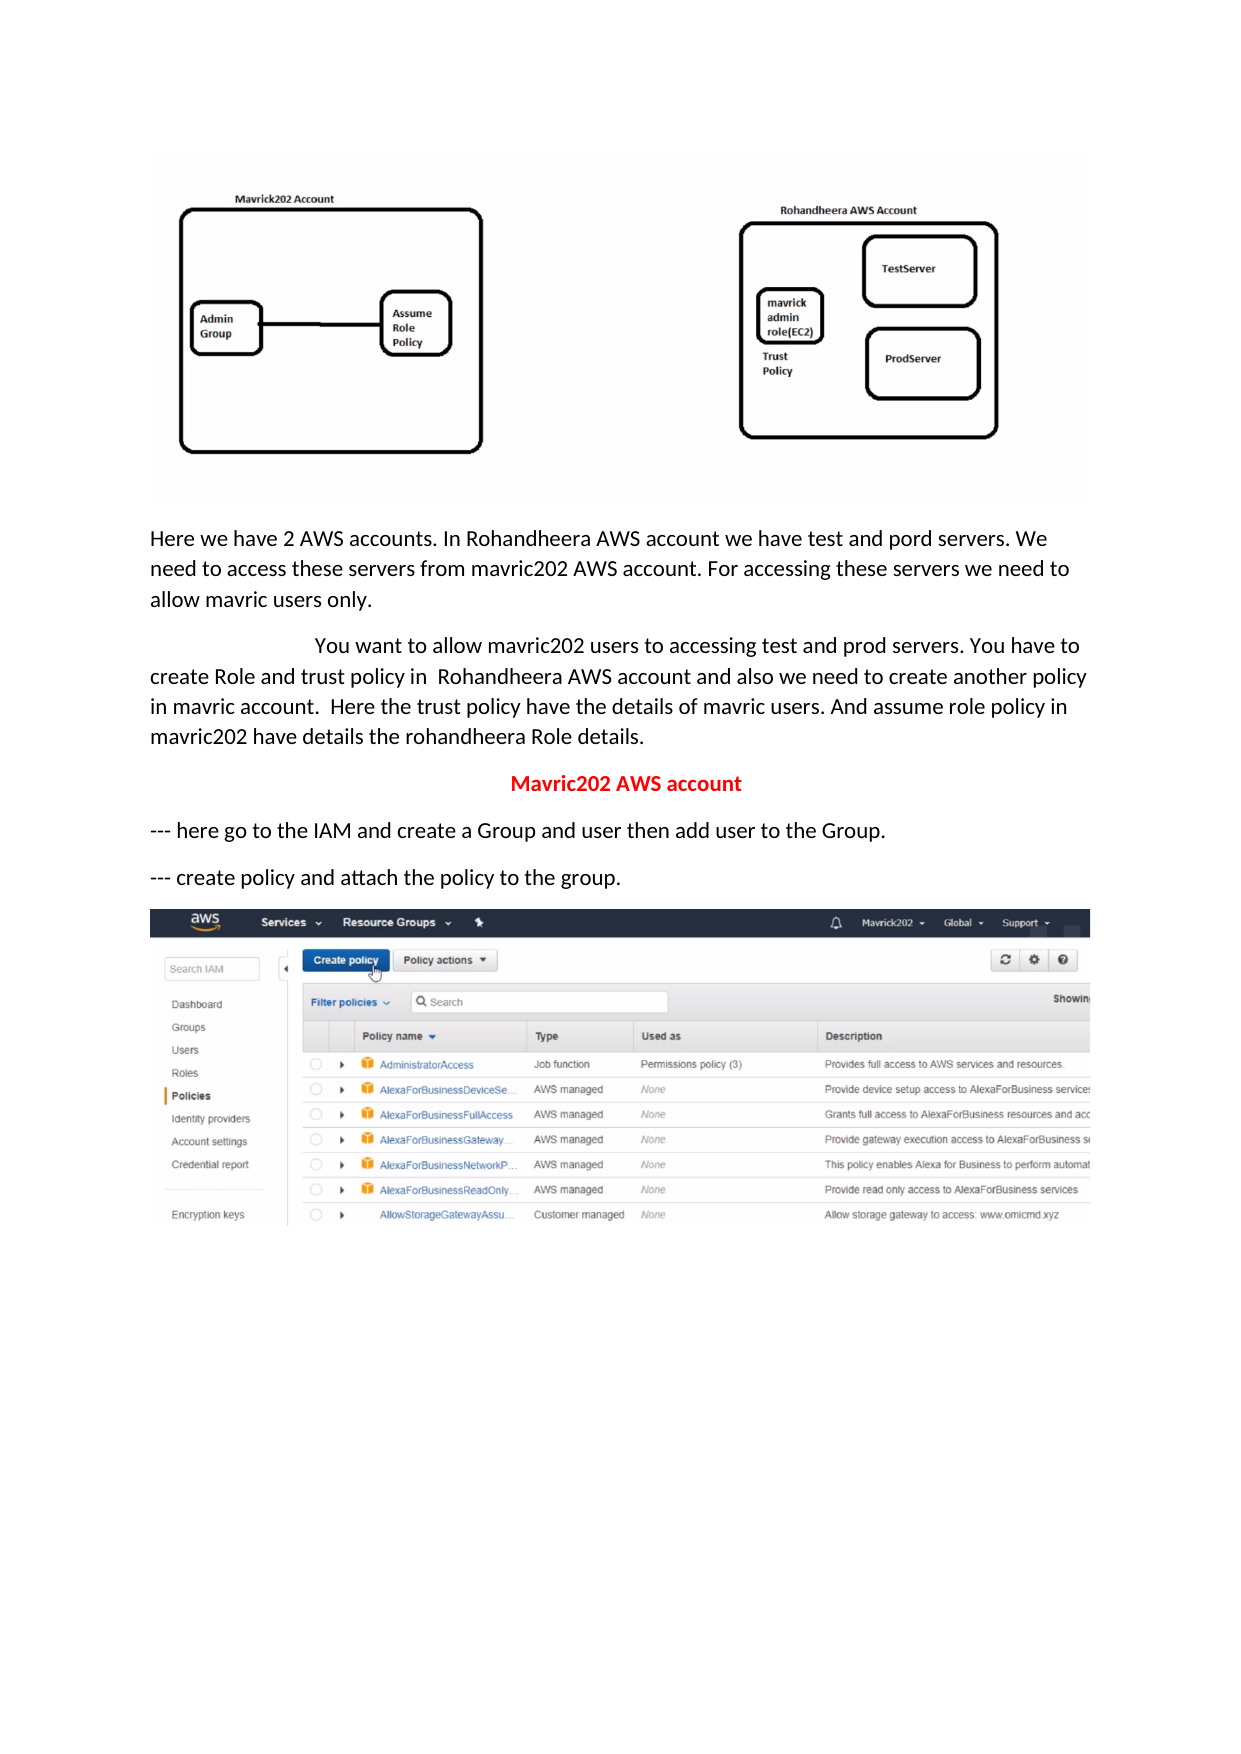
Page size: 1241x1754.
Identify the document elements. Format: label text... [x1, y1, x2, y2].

text --- here go to the IAM and create a Group and user then add user to the Group. [150, 816, 1090, 844]
text Mavric202 AWS account [150, 769, 1090, 797]
text Here we have 2 AWS accounts. In Rohandheera AWS account we have test and pord servers. We need to access these servers from mavric202 AWS account. For accessing these servers we need to allow mavric users only. [150, 524, 1090, 613]
text --- create policy and attach the policy to the group. [150, 863, 1090, 891]
text You want to allow mavric202 users to accessing test and prod servers. You have to create Role and trust policy in Rohandheera AWS account and also we need to create another policy in mavric account. Here the trust policy have the details of mavric users. And assume role policy in mavric202 have details the rohandheera Role details. [150, 632, 1090, 750]
picture [150, 150, 1091, 506]
picture [150, 909, 1091, 1226]
